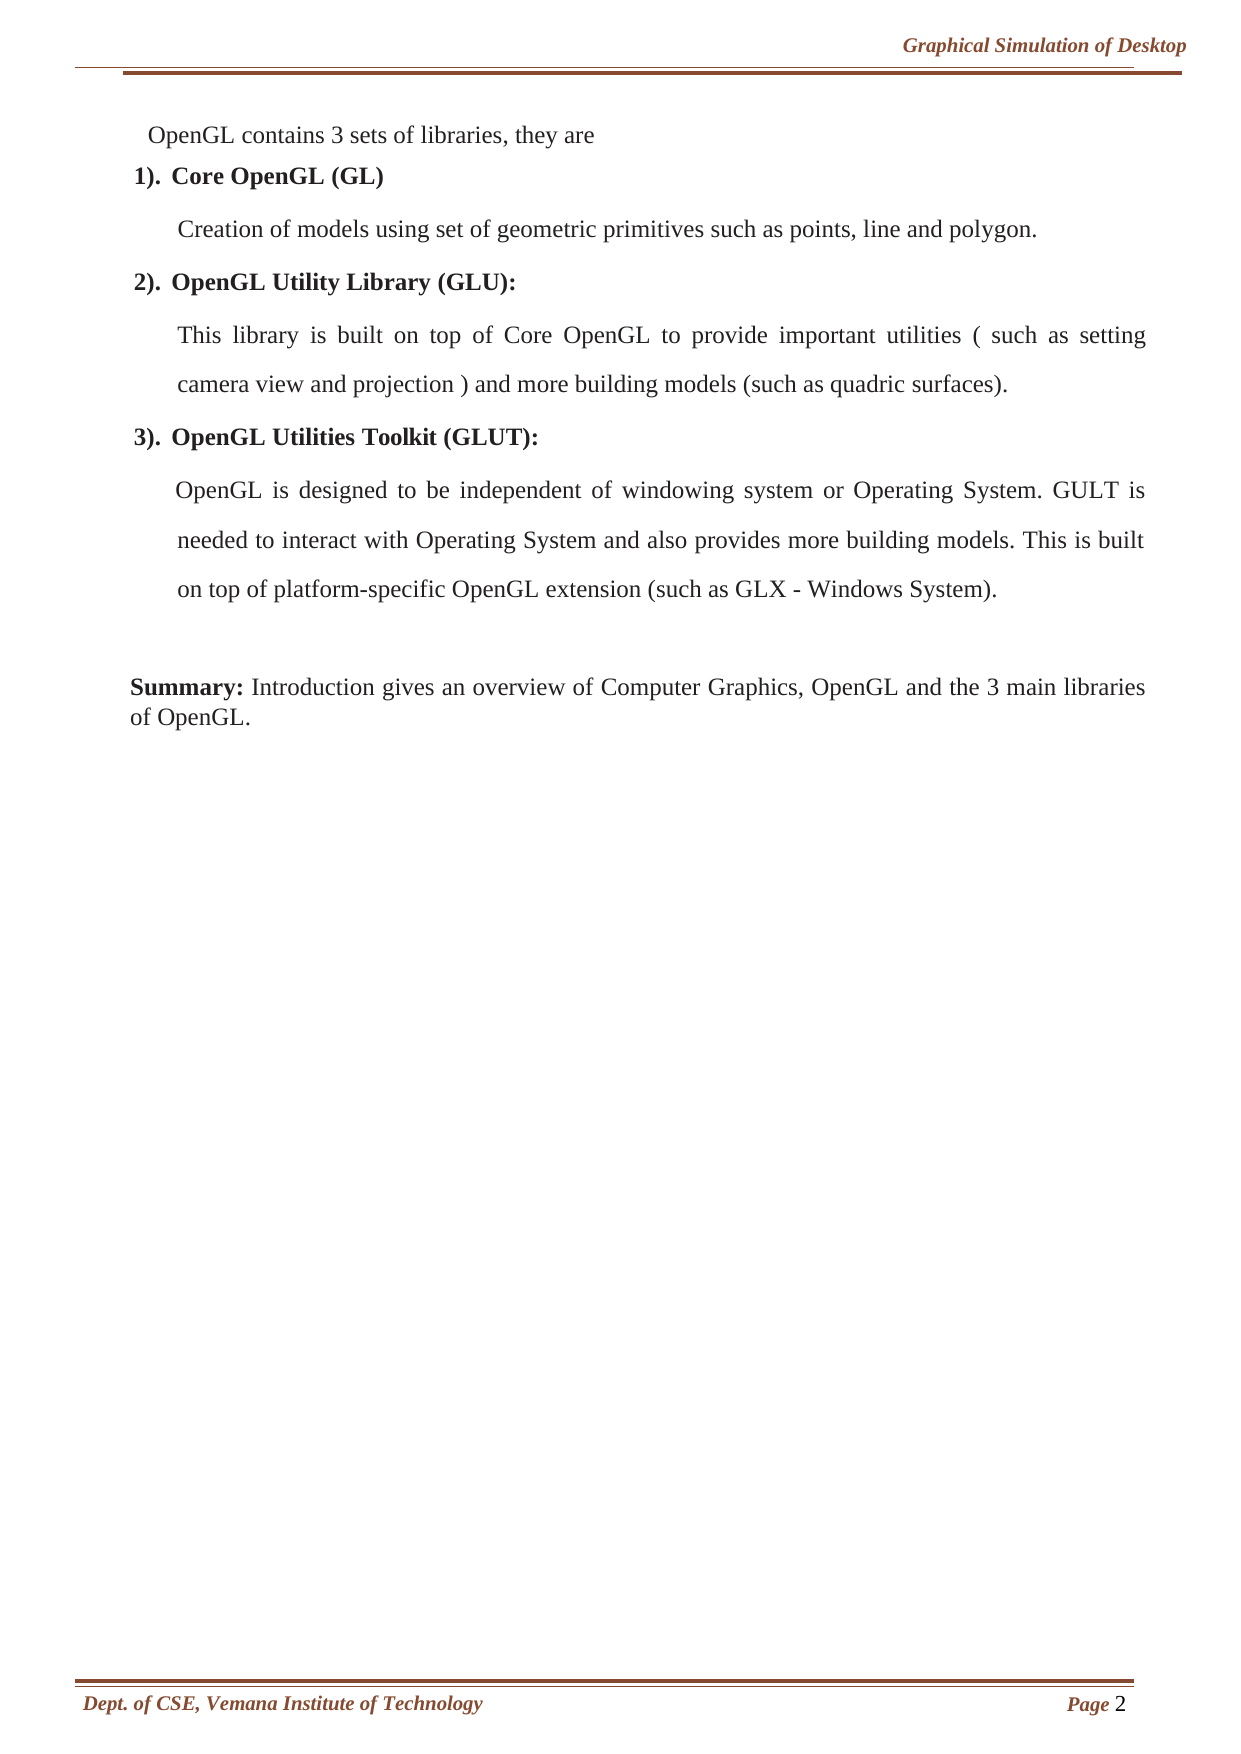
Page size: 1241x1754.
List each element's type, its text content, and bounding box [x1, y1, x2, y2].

text OpenGL is designed to be independent of windowing system or Operating System. GULT is needed to interact with Operating System and also provides more building models. This is built on top of platform-specific OpenGL extension (such as GLX - Windows System). [175, 475, 1146, 603]
subtitle OpenGL Utilities Toolkit (GLUT): [134, 422, 1186, 451]
text OpenGL contains 3 sets of libraries, they are [148, 120, 1186, 148]
text Summary: Introduction gives an overview of Computer Graphics, OpenGL and the 3 main libraries of OpenGL. [130, 672, 1146, 731]
subtitle OpenGL Utility Library (GLU): [134, 267, 1186, 296]
text This library is built on top of Core OpenGL to provide important utilities ( such as setting camera view and projection ) and more building models (such as quadric surfaces). [177, 320, 1146, 398]
text Creation of models using set of geometric primitives such as points, line and polygon. [177, 214, 1186, 243]
subtitle Core OpenGL (GL) [134, 161, 1186, 190]
